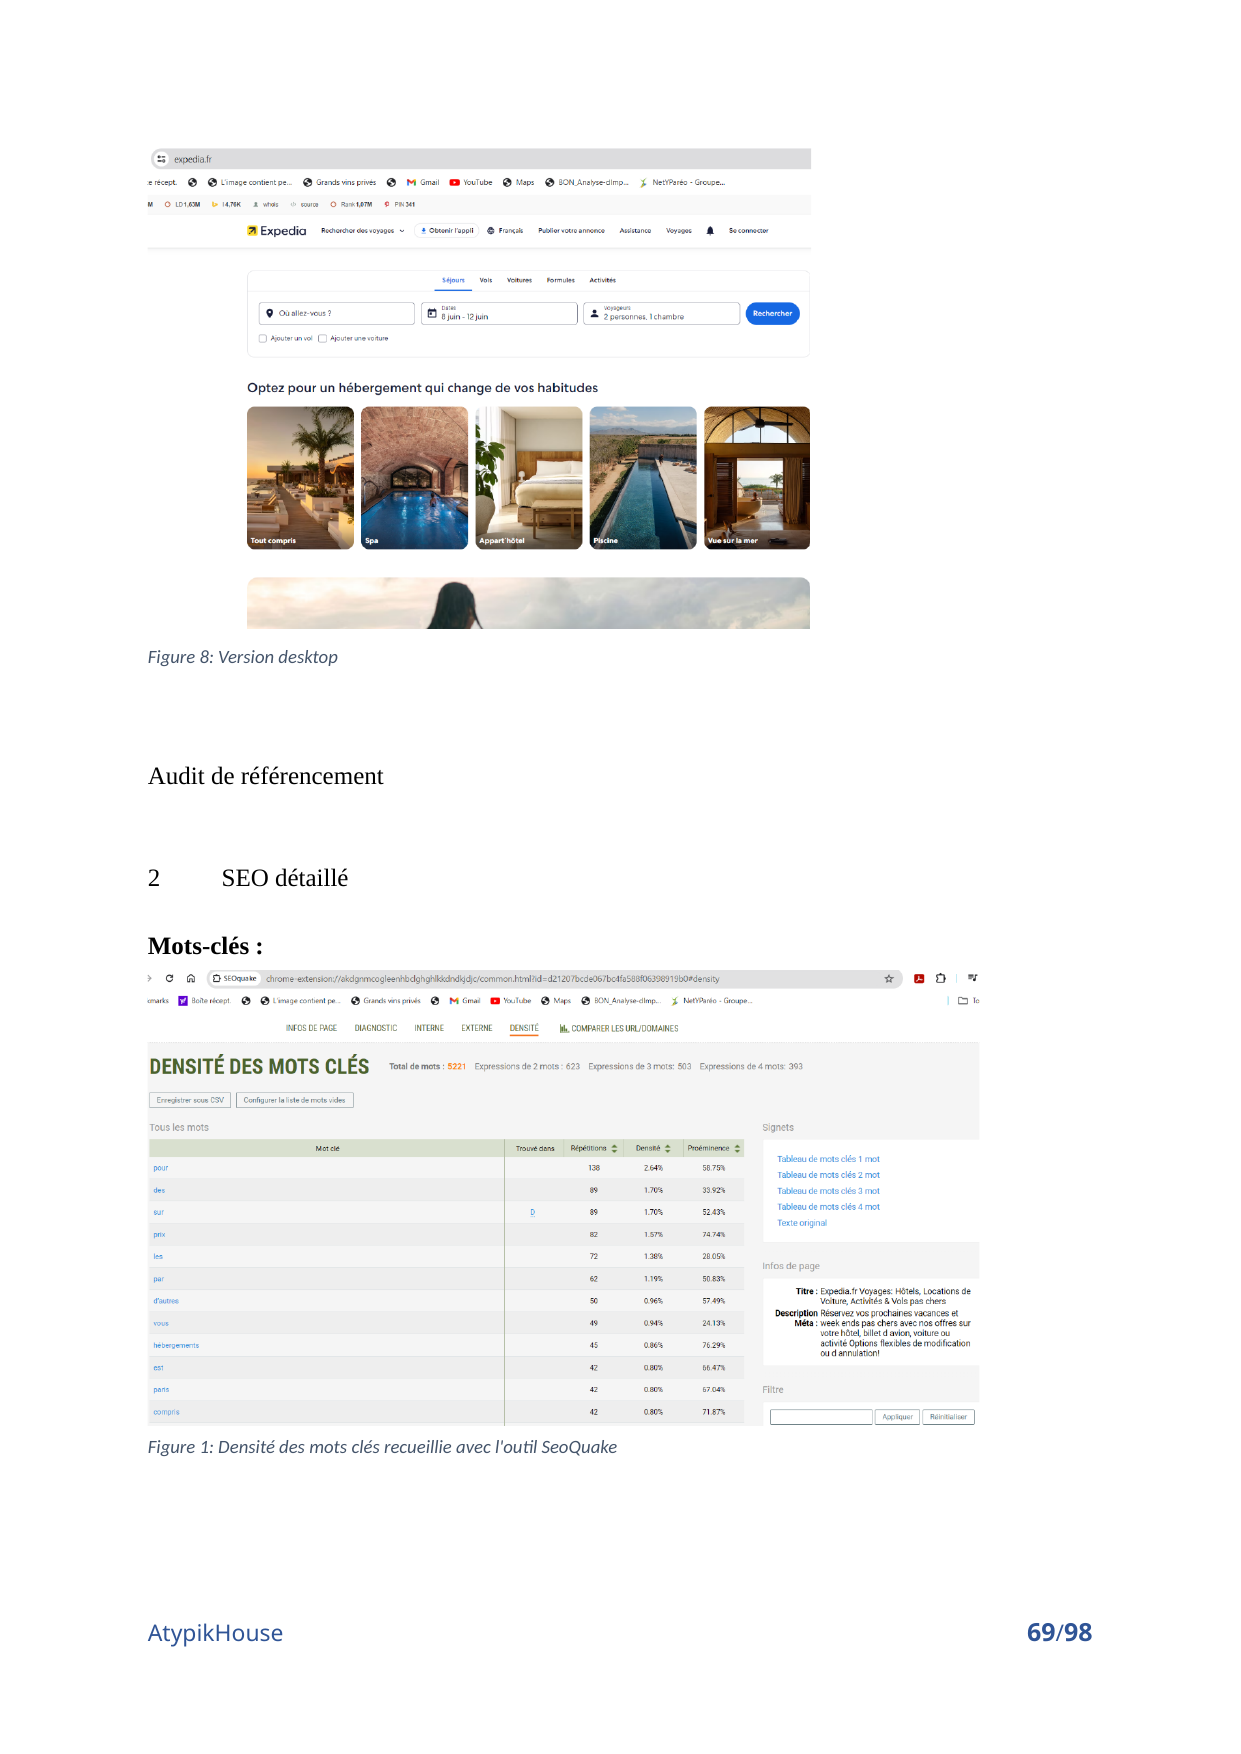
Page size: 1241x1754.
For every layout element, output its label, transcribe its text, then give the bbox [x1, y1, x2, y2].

picture [147, 147, 812, 629]
text Figure 1: Densité des mots clés recueillie avec l'outil SeoQuake [148, 1436, 1093, 1458]
text Mots-clés : [148, 931, 1093, 960]
picture [147, 970, 980, 1426]
text Audit de référencement [148, 761, 1093, 790]
text Figure 8: Version desktop [148, 645, 1093, 668]
list SEO détaillé [148, 863, 1093, 892]
